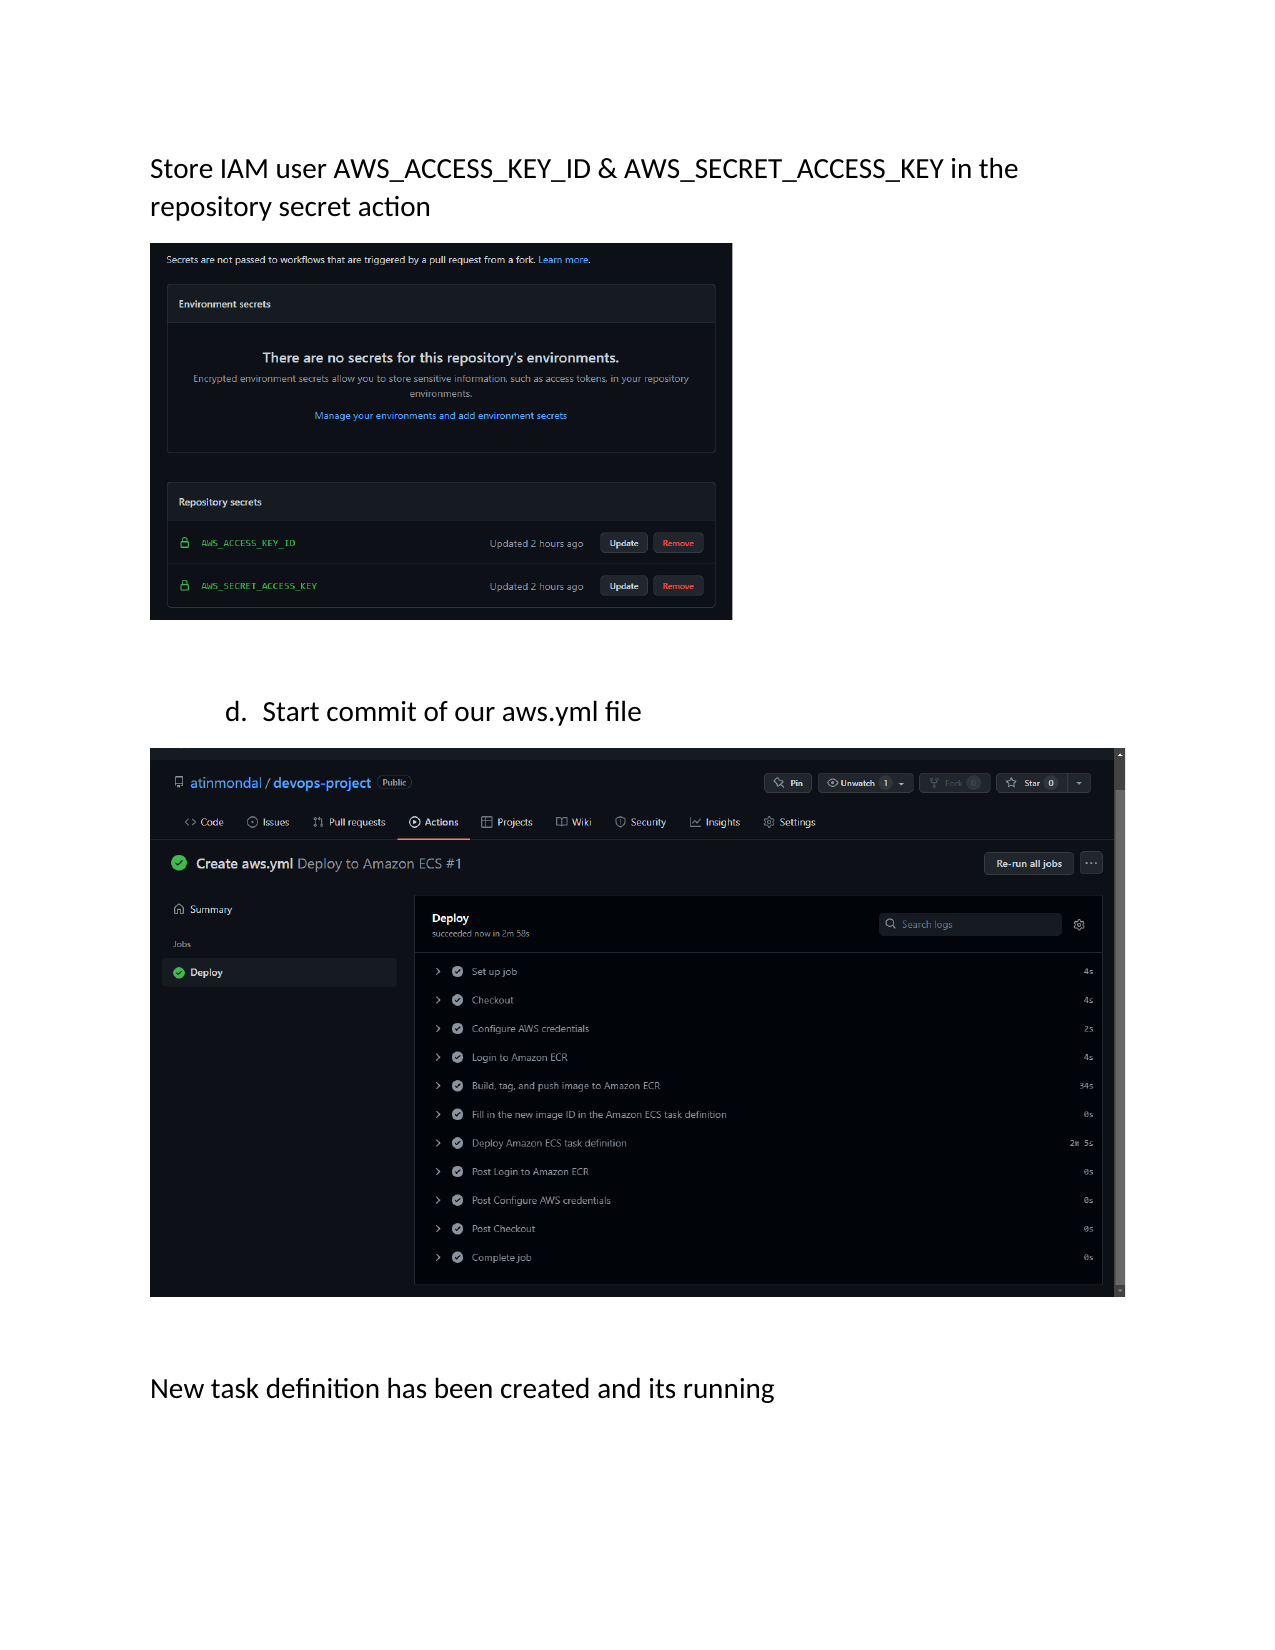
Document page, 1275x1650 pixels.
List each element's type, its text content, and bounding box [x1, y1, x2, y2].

text Store IAM user AWS_ACCESS_KEY_ID & AWS_SECRET_ACCESS_KEY in the repository secret action [150, 150, 1125, 224]
list Start commit of our aws.yml file [225, 693, 1125, 729]
picture [150, 243, 733, 620]
picture [150, 748, 1125, 1297]
text New task definition has been created and its running [150, 1370, 1125, 1406]
